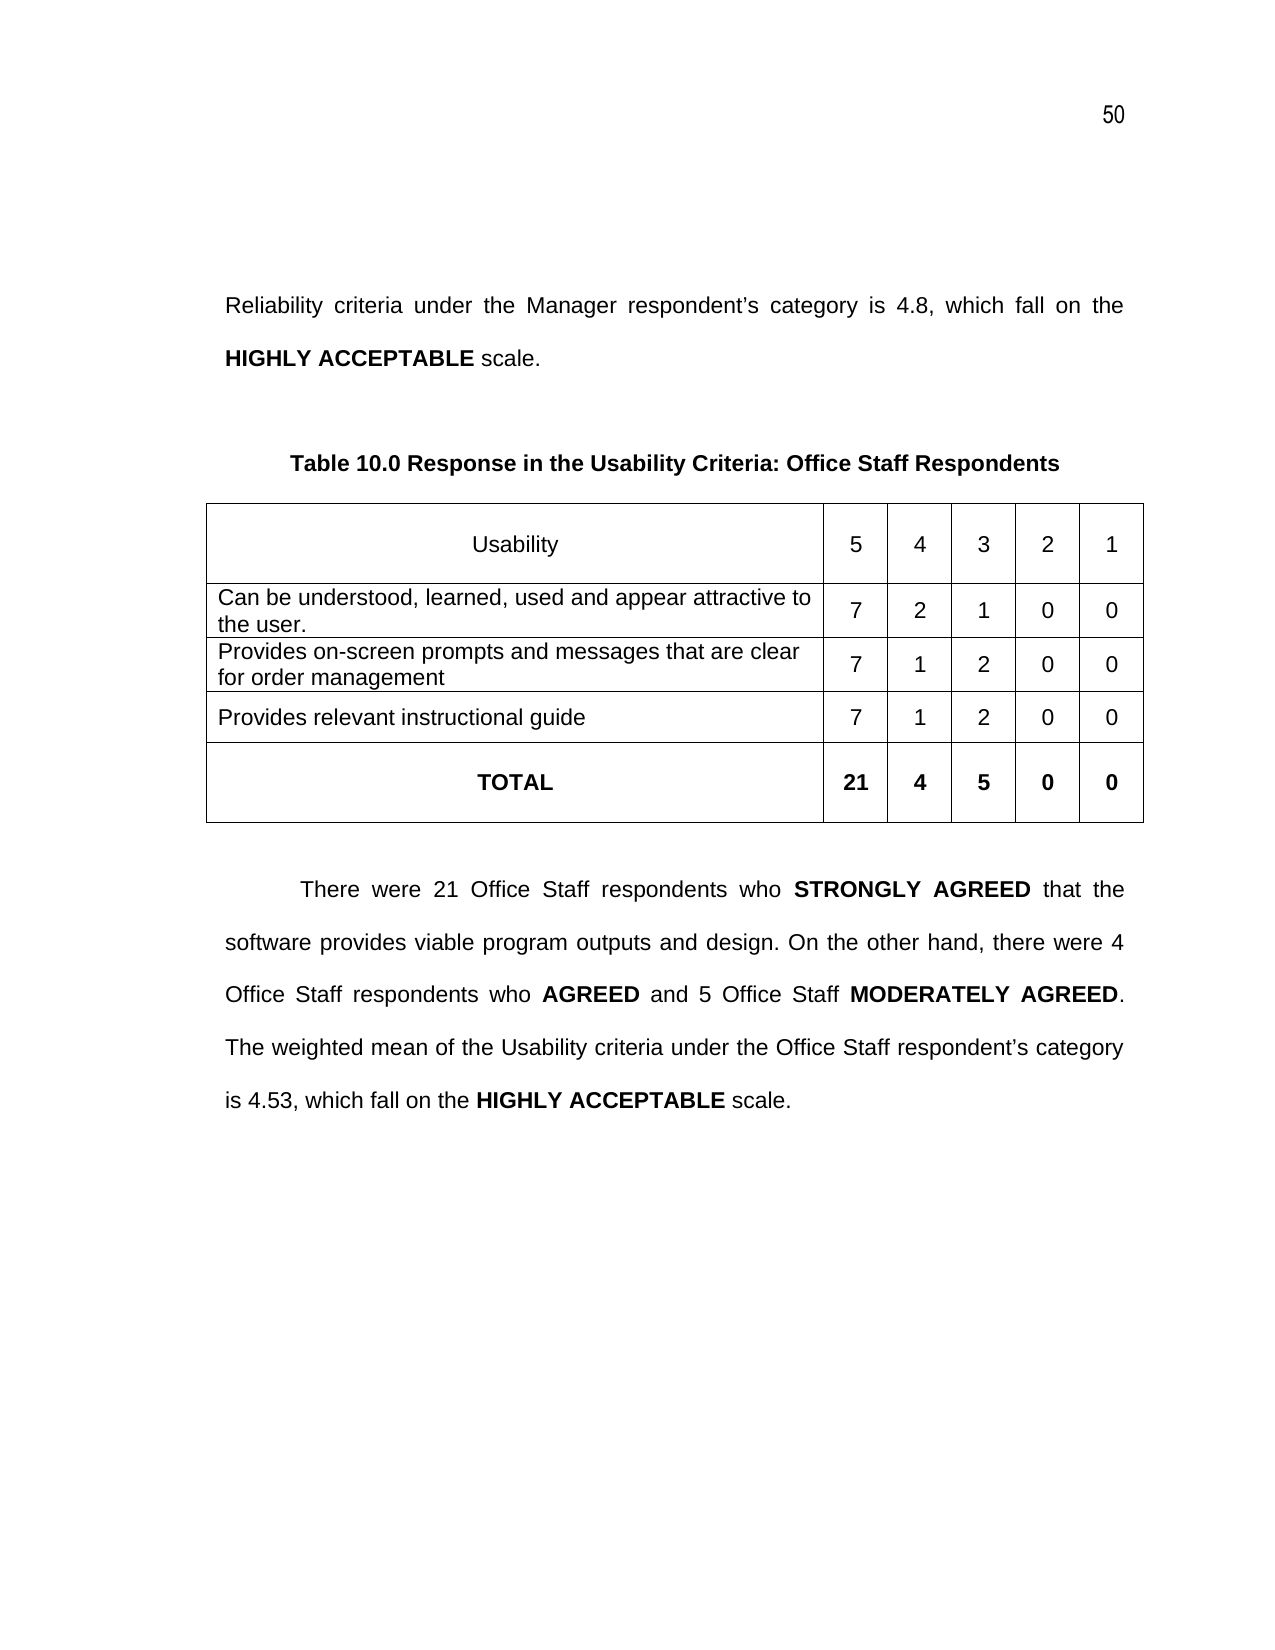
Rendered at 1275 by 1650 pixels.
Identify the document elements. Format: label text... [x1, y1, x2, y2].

table_cell 4 [888, 743, 951, 822]
table_header Usability [207, 504, 823, 583]
table_header 1 [1080, 504, 1143, 583]
table_cell Provides on-screen prompts and messages that are clear for order management [207, 638, 823, 691]
table_cell TOTAL [207, 743, 823, 822]
table_cell 2 [952, 638, 1015, 691]
table_cell 5 [952, 743, 1015, 822]
table_header 4 [888, 504, 951, 583]
table_cell 0 [1016, 638, 1079, 691]
table_cell 7 [824, 638, 887, 691]
table_cell Provides relevant instructional guide [207, 692, 823, 742]
table_cell 0 [1080, 638, 1143, 691]
text Table 10.0 Response in the Usability Criteria: Office Staff Respondents [225, 450, 1125, 477]
table_cell 0 [1080, 692, 1143, 742]
table_header 5 [824, 504, 887, 583]
text There were 21 Office Staff respondents who STRONGLY AGREED that the software provides viable program outputs and design. On the other hand, there were 4 Office Staff respondents who AGREED and 5 Office Staff MODERATELY AGREED. The weighted mean of the Usability criteria under the Office Staff respondent’s category is 4.53, which fall on the HIGHLY ACCEPTABLE scale. [225, 876, 1125, 1113]
table_cell 0 [1080, 584, 1143, 637]
table_cell 7 [824, 584, 887, 637]
table_cell 2 [888, 584, 951, 637]
table_cell 0 [1016, 692, 1079, 742]
table_cell 1 [888, 638, 951, 691]
table_header 3 [952, 504, 1015, 583]
table_cell 7 [824, 692, 887, 742]
table_cell Can be understood, learned, used and appear attractive to the user. [207, 584, 823, 637]
text Reliability criteria under the Manager respondent’s category is 4.8, which fall on the HIGHLY ACCEPTABLE scale. [225, 292, 1125, 371]
table_header 2 [1016, 504, 1079, 583]
table_cell 0 [1016, 584, 1079, 637]
table_cell 1 [888, 692, 951, 742]
table_cell 2 [952, 692, 1015, 742]
table_cell 0 [1080, 743, 1143, 822]
table_cell 1 [952, 584, 1015, 637]
table_cell 21 [824, 743, 887, 822]
table_cell 0 [1016, 743, 1079, 822]
